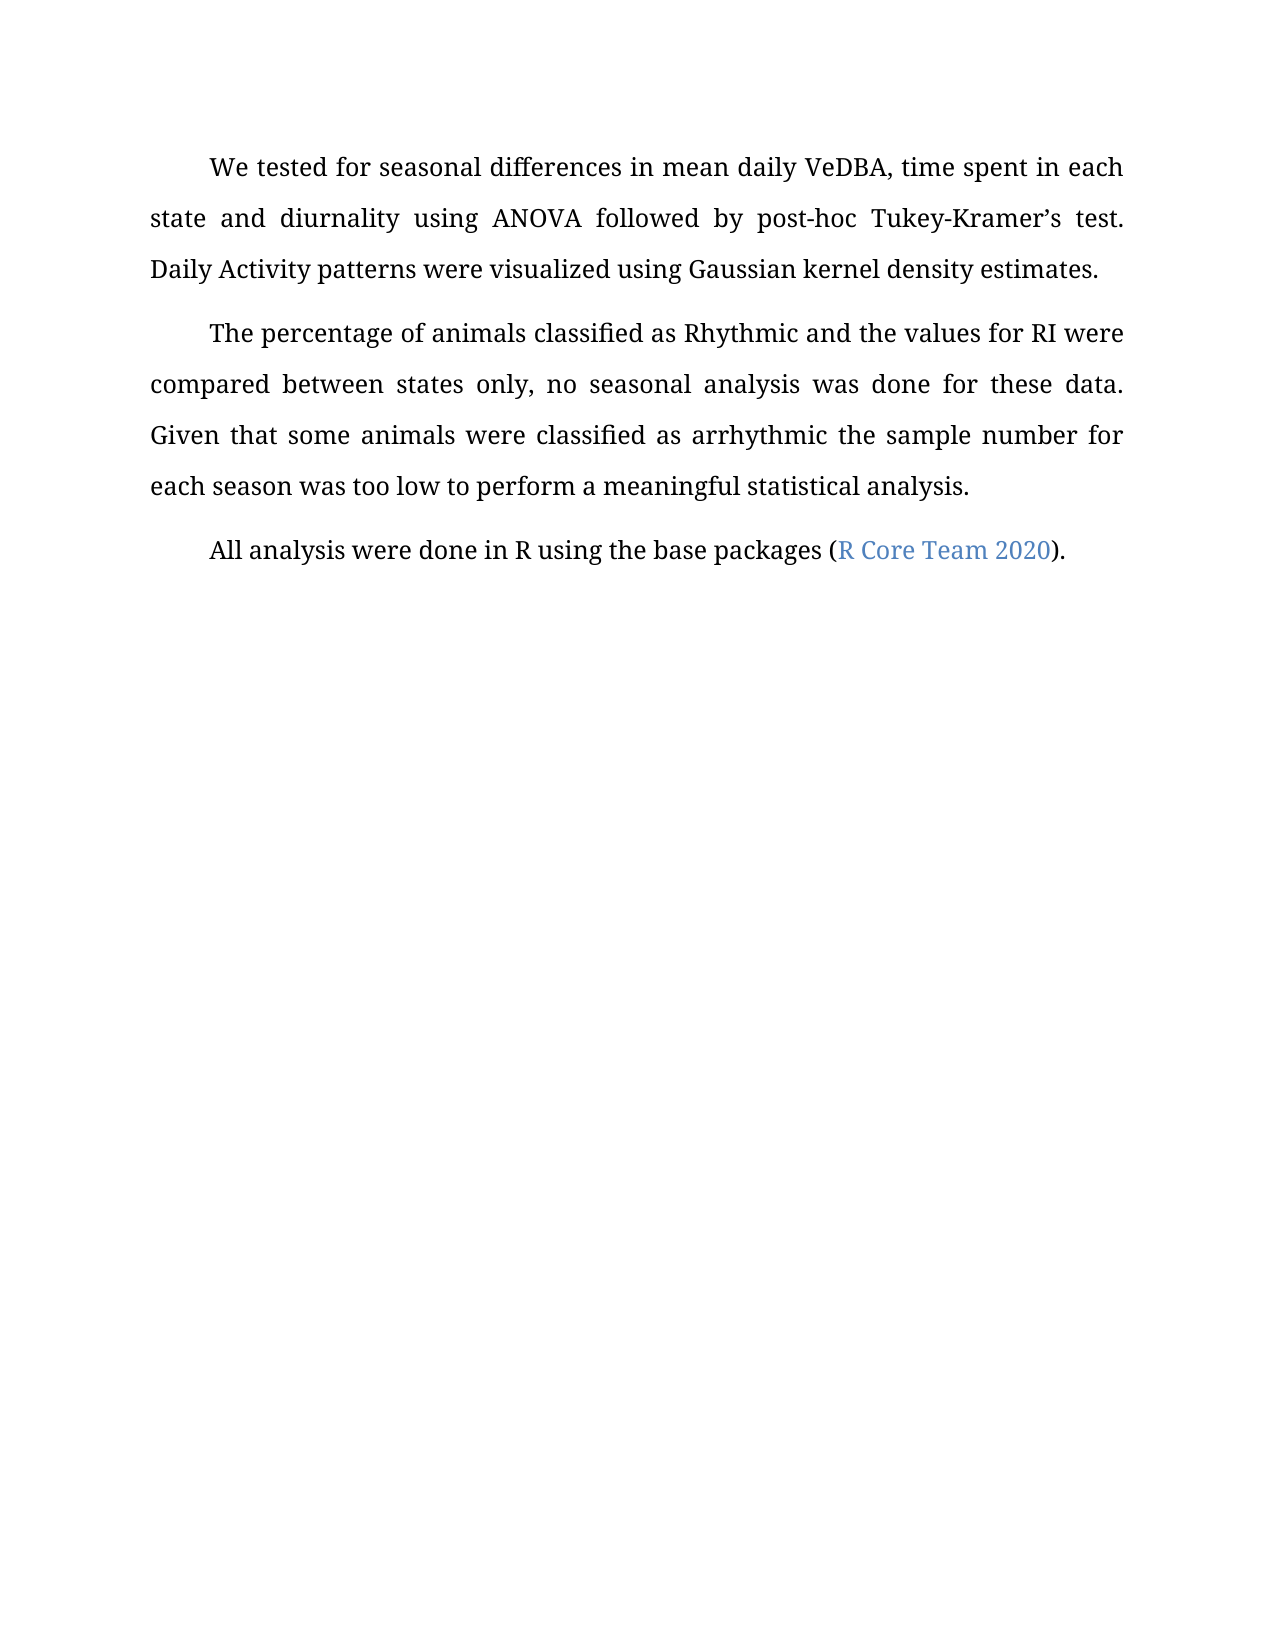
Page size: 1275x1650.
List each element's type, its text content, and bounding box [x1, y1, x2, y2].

text All analysis were done in R using the base packages (R Core Team 2020). [150, 532, 1125, 566]
text We tested for seasonal differences in mean daily VeDBA, time spent in each state and diurnality using ANOVA followed by post-hoc Tukey-Kramer’s test. Daily Activity patterns were visualized using Gaussian kernel density estimates. [150, 150, 1125, 286]
text The percentage of animals classified as Rhythmic and the values for RI were compared between states only, no seasonal analysis was done for these data. Given that some animals were classified as arrhythmic the sample number for each season was too low to perform a meaningful statistical analysis. [150, 316, 1125, 503]
